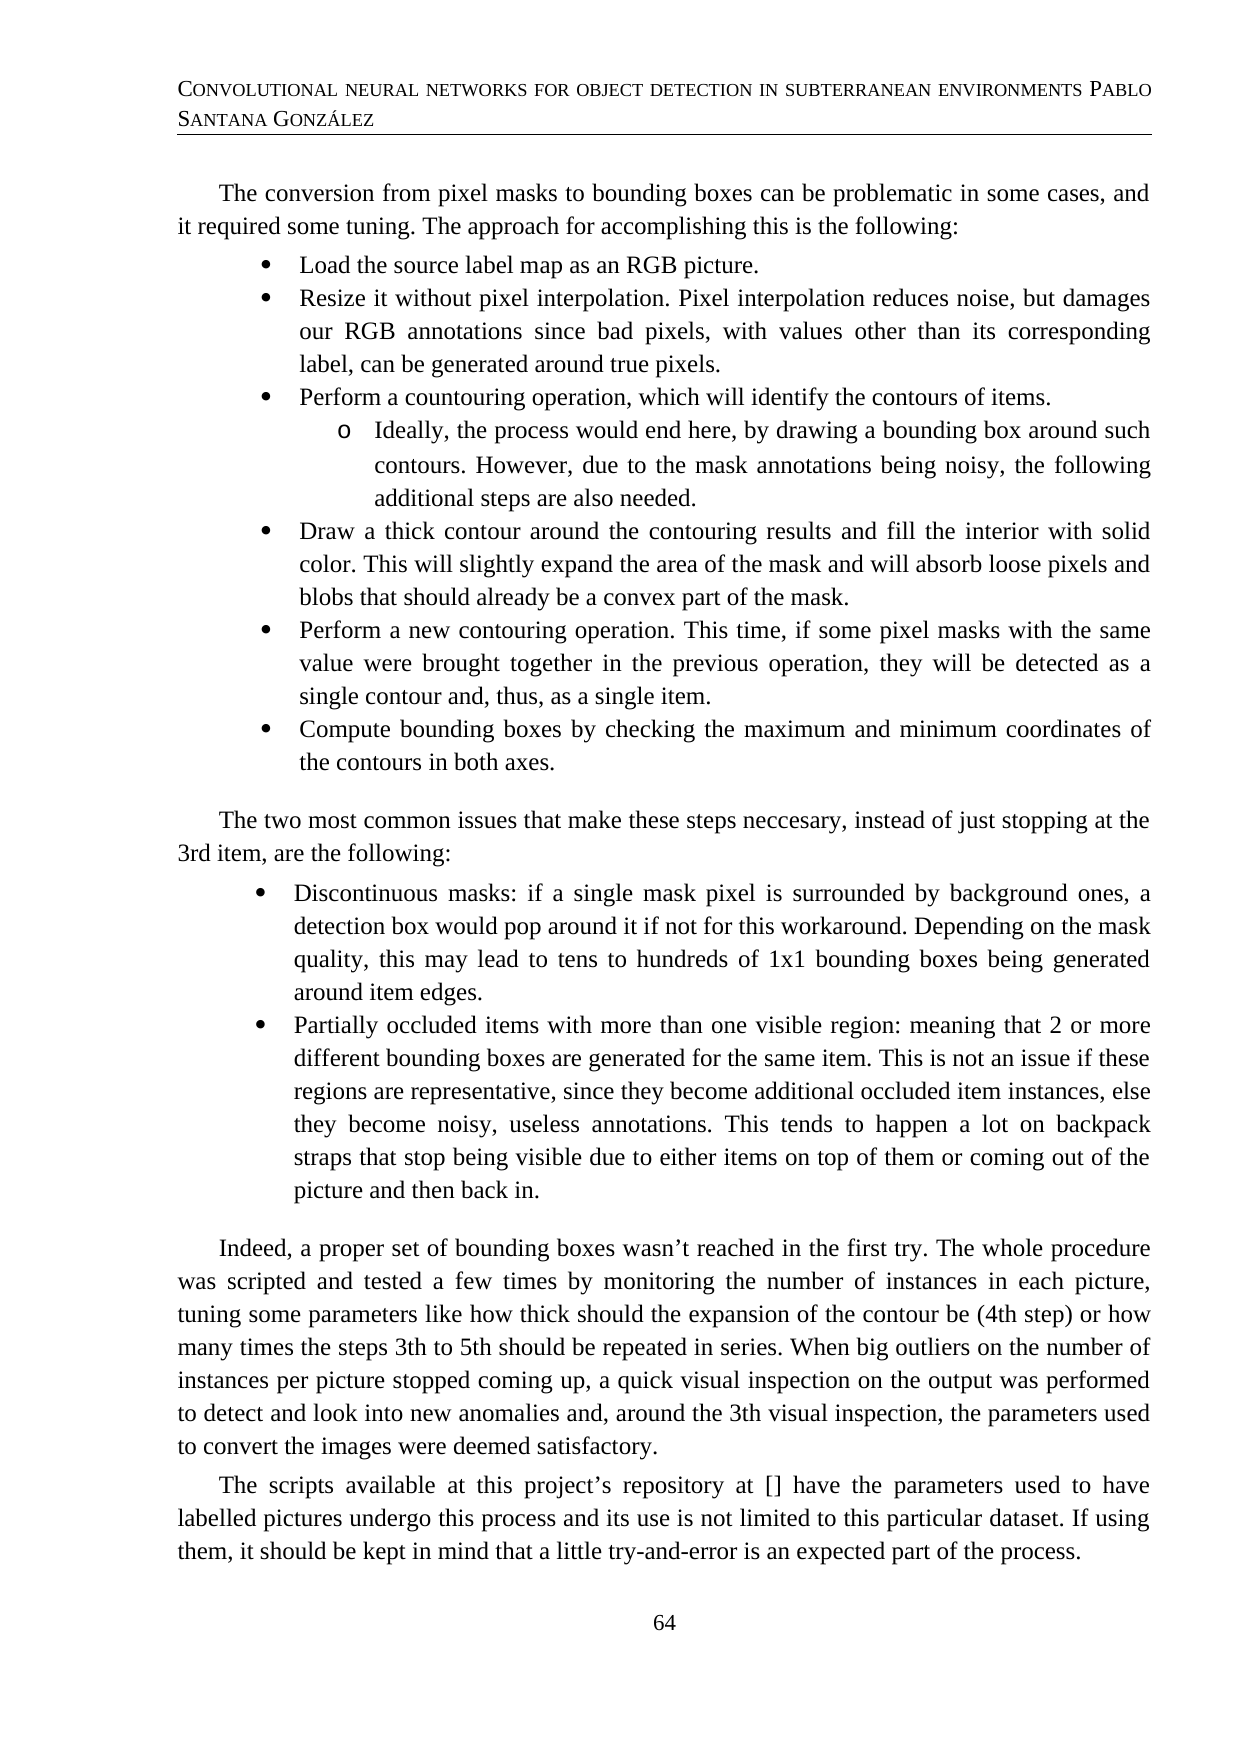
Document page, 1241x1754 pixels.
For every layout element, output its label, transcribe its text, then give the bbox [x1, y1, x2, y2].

text Indeed, a proper set of bounding boxes wasn’t reached in the first try. The whole procedure was scripted and tested a few times by monitoring the number of instances in each picture, tuning some parameters like how thick should the expansion of the contour be (4th step) or how many times the steps 3th to 5th should be repeated in series. When big outliers on the number of instances per picture stopped coming up, a quick visual inspection on the output was performed to detect and look into new anomalies and, around the 3th visual inspection, the parameters used to convert the images were deemed satisfactory. [177, 1233, 1152, 1460]
list Load the source label map as an RGB picture. [262, 250, 1152, 279]
list Discontinuous masks: if a single mask pixel is surrounded by background ones, a detection box would pop around it if not for this workaround. Depending on the mask quality, this may lead to tens to hundreds of 1x1 bounding boxes being generated around item edges. [256, 878, 1152, 1006]
list Compute bounding boxes by checking the maximum and minimum coordinates of the contours in both axes. [262, 714, 1152, 776]
list Partially occluded items with more than one visible region: meaning that 2 or more different bounding boxes are generated for the same item. This is not an issue if these regions are representative, since they become additional occluded item instances, else they become noisy, useless annotations. This tends to happen a lot on backpack straps that stop being visible due to either items on top of them or coming out of the picture and then back in. [256, 1010, 1152, 1204]
list Perform a new contouring operation. This time, if some pixel masks with the same value were brought together in the previous operation, they will be detected as a single contour and, thus, as a single item. [262, 615, 1152, 710]
list Draw a thick contour around the contouring results and fill the interior with solid color. This will slightly expand the area of the mask and will absorb loose pixels and blobs that should already be a convex part of the mask. [262, 516, 1152, 611]
list Ideally, the process would end here, by drawing a bounding box around such contours. However, due to the mask annotations being noisy, the following additional steps are also needed. [337, 415, 1152, 512]
list Resize it without pixel interpolation. Pixel interpolation reduces noise, but damages our RGB annotations since bad pixels, with values other than its corresponding label, can be generated around true pixels. [262, 283, 1152, 378]
text The two most common issues that make these steps neccesary, instead of just stopping at the 3rd item, are the following: [177, 806, 1152, 867]
list Perform a countouring operation, which will identify the contours of items. [262, 382, 1152, 411]
text The scripts available at this project’s repository at [] have the parameters used to have labelled pictures undergo this process and its use is not limited to this particular dataset. If using them, it should be kept in mind that a little try-and-error is an expected part of the process. [177, 1470, 1152, 1565]
text The conversion from pixel masks to bounding boxes can be problematic in some cases, and it required some tuning. The approach for accomplishing this is the following: [177, 178, 1152, 239]
